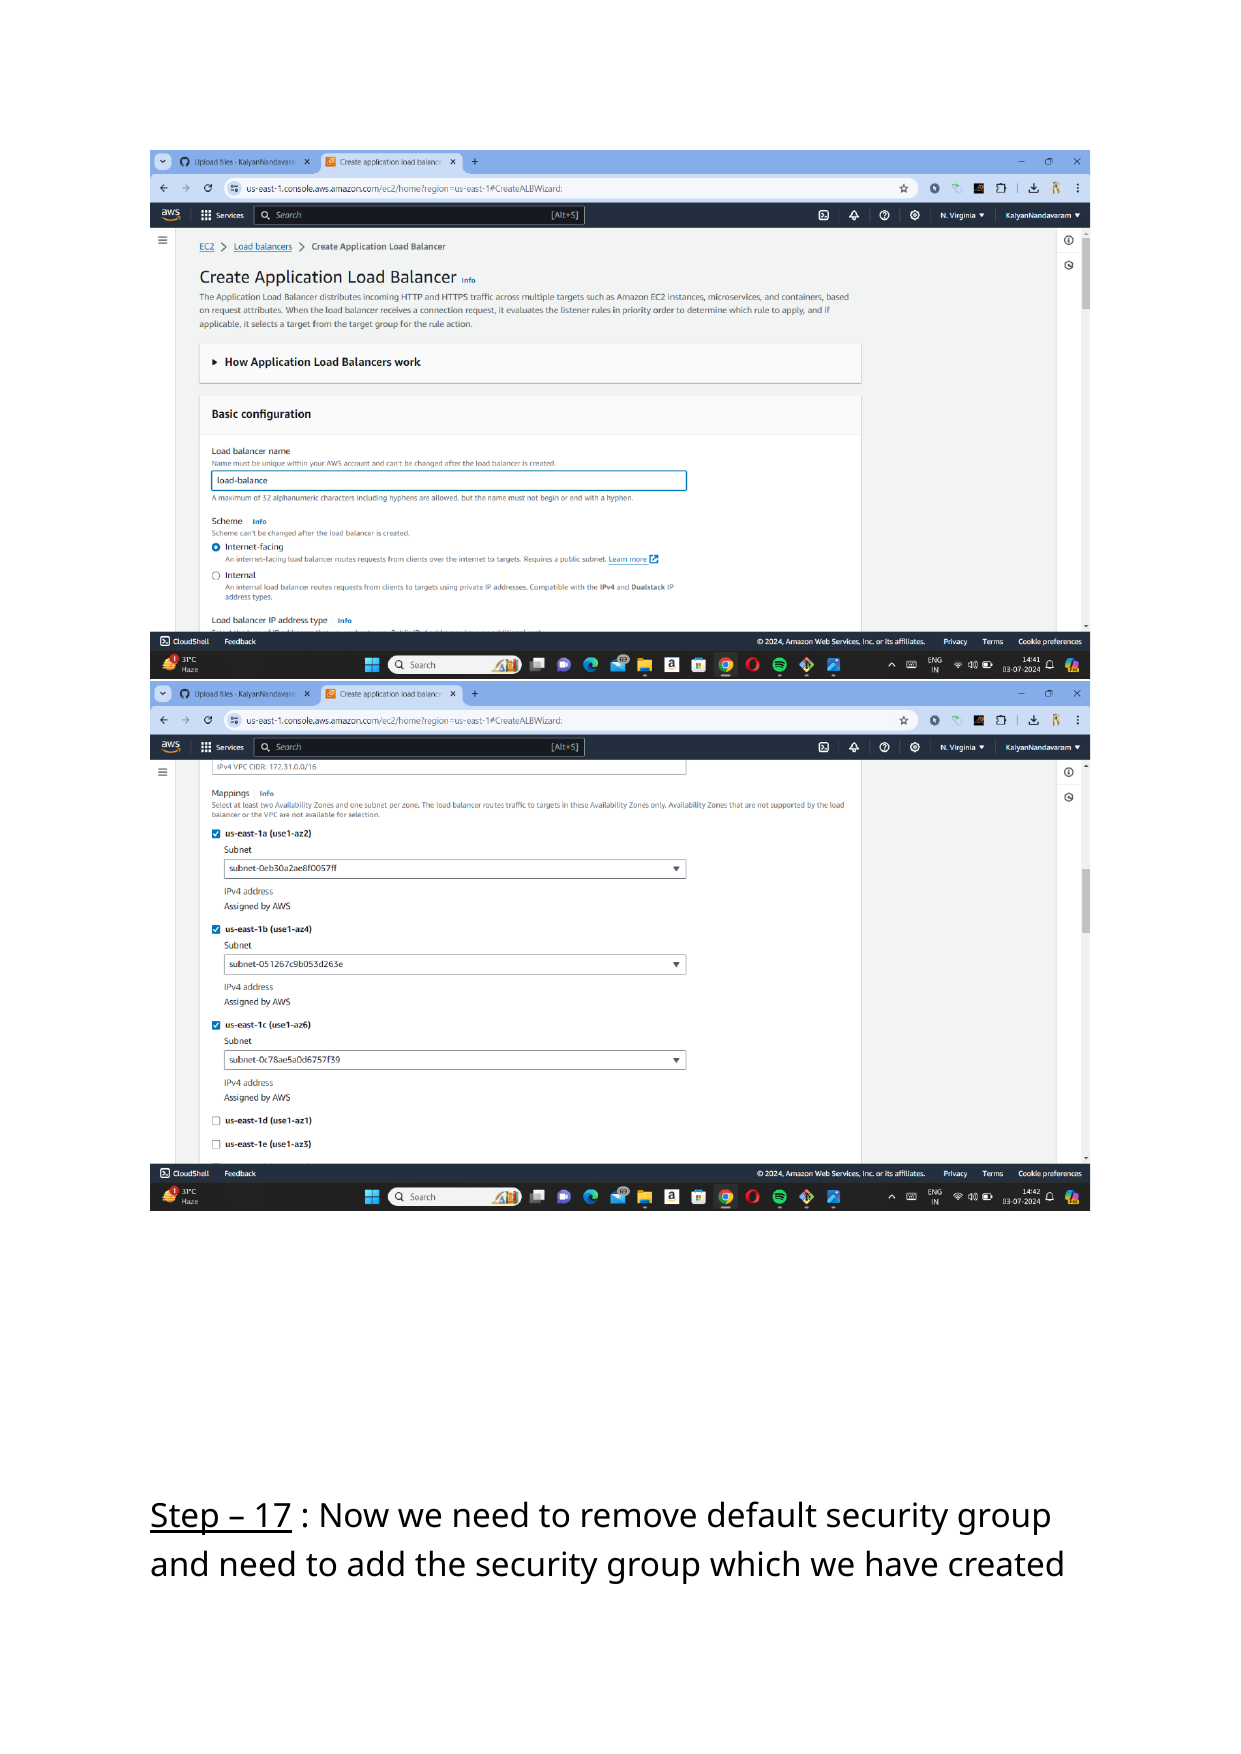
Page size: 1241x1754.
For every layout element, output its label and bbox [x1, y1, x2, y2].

text [150, 1492, 1090, 1586]
picture [150, 150, 1091, 679]
picture [150, 681, 1091, 1211]
